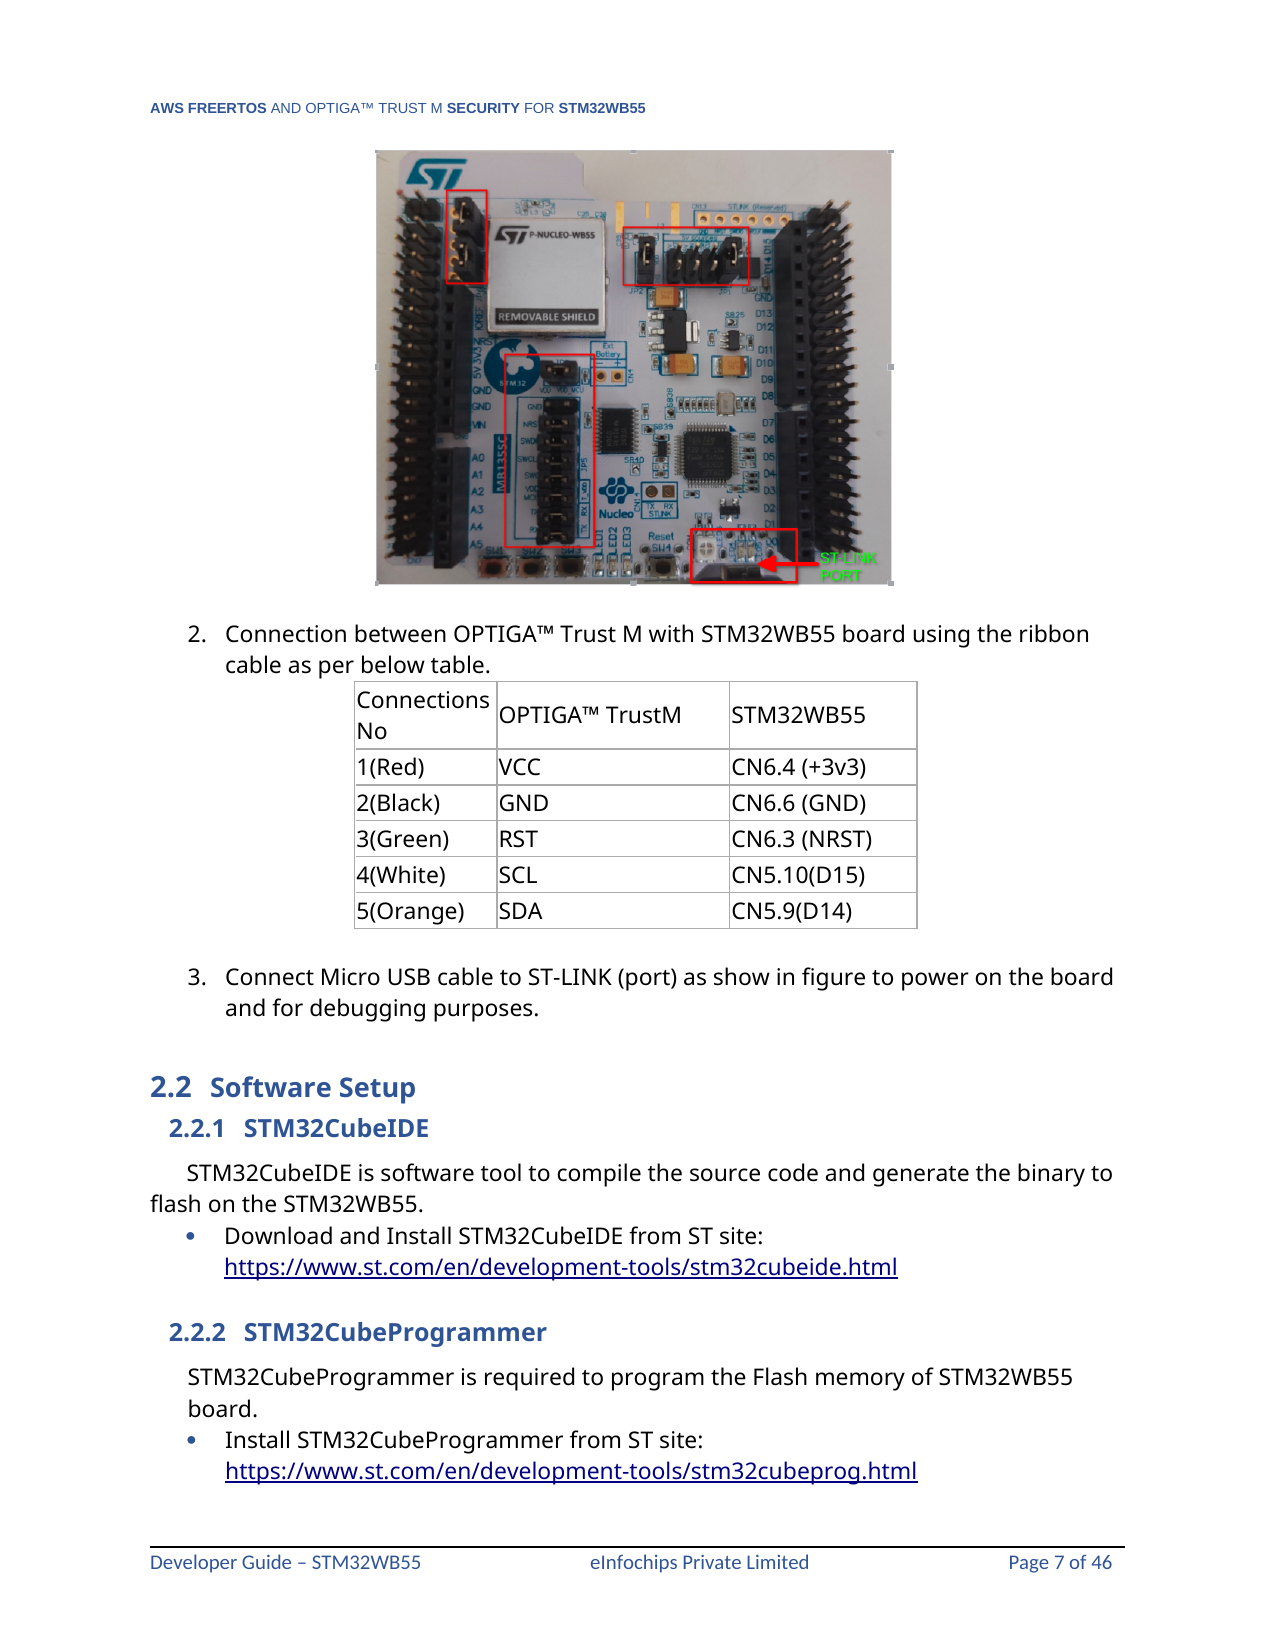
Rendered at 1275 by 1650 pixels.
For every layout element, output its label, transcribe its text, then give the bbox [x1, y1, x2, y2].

table_cell CN6.3 (NRST) [730, 821, 916, 856]
subtitle STM32CubeProgrammer [169, 1315, 1125, 1349]
table_header OPTIGA™ TrustM [498, 682, 729, 748]
subtitle STM32CubeIDE [169, 1111, 1125, 1144]
table_cell 5(Orange) [355, 893, 496, 928]
list Connect Micro USB cable to ST-LINK (port) as show in figure to power on the board and for debugging purposes. [187, 960, 1125, 1023]
table_cell CN5.10(D15) [730, 857, 916, 892]
table_cell CN6.4 (+3v3) [730, 750, 916, 784]
table_cell SDA [498, 893, 729, 928]
table_cell CN5.9(D14) [730, 893, 916, 928]
picture [375, 150, 901, 590]
list Download and Install STM32CubeIDE from ST site: [186, 1219, 1125, 1251]
subtitle Software Setup [150, 1067, 1125, 1106]
table_cell CN6.6 (GND) [730, 786, 916, 820]
text https://www.st.com/en/development-tools/stm32cubeprog.html [150, 1455, 1125, 1486]
table_cell 1(Red) [355, 749, 496, 784]
table_cell GND [498, 786, 729, 820]
text https://www.st.com/en/development-tools/stm32cubeide.html [150, 1251, 1125, 1282]
table_header Connections No [355, 682, 496, 748]
table_cell RST [498, 821, 729, 856]
list Install STM32CubeProgrammer from ST site: [187, 1424, 1125, 1455]
list Connection between OPTIGA™ Trust M with STM32WB55 board using the ribbon cable as per below table. [187, 618, 1125, 681]
table_cell VCC [498, 750, 729, 784]
table_cell 2(Black) [355, 785, 496, 820]
table_cell SCL [498, 857, 729, 892]
table_cell 4(White) [355, 857, 496, 892]
table_header STM32WB55 [730, 682, 916, 748]
table_cell 3(Green) [355, 821, 496, 856]
text STM32CubeIDE is software tool to compile the source code and generate the binary to flash on the STM32WB55. [150, 1157, 1125, 1219]
text STM32CubeProgrammer is required to program the Flash memory of STM32WB55 board. [187, 1361, 1125, 1424]
